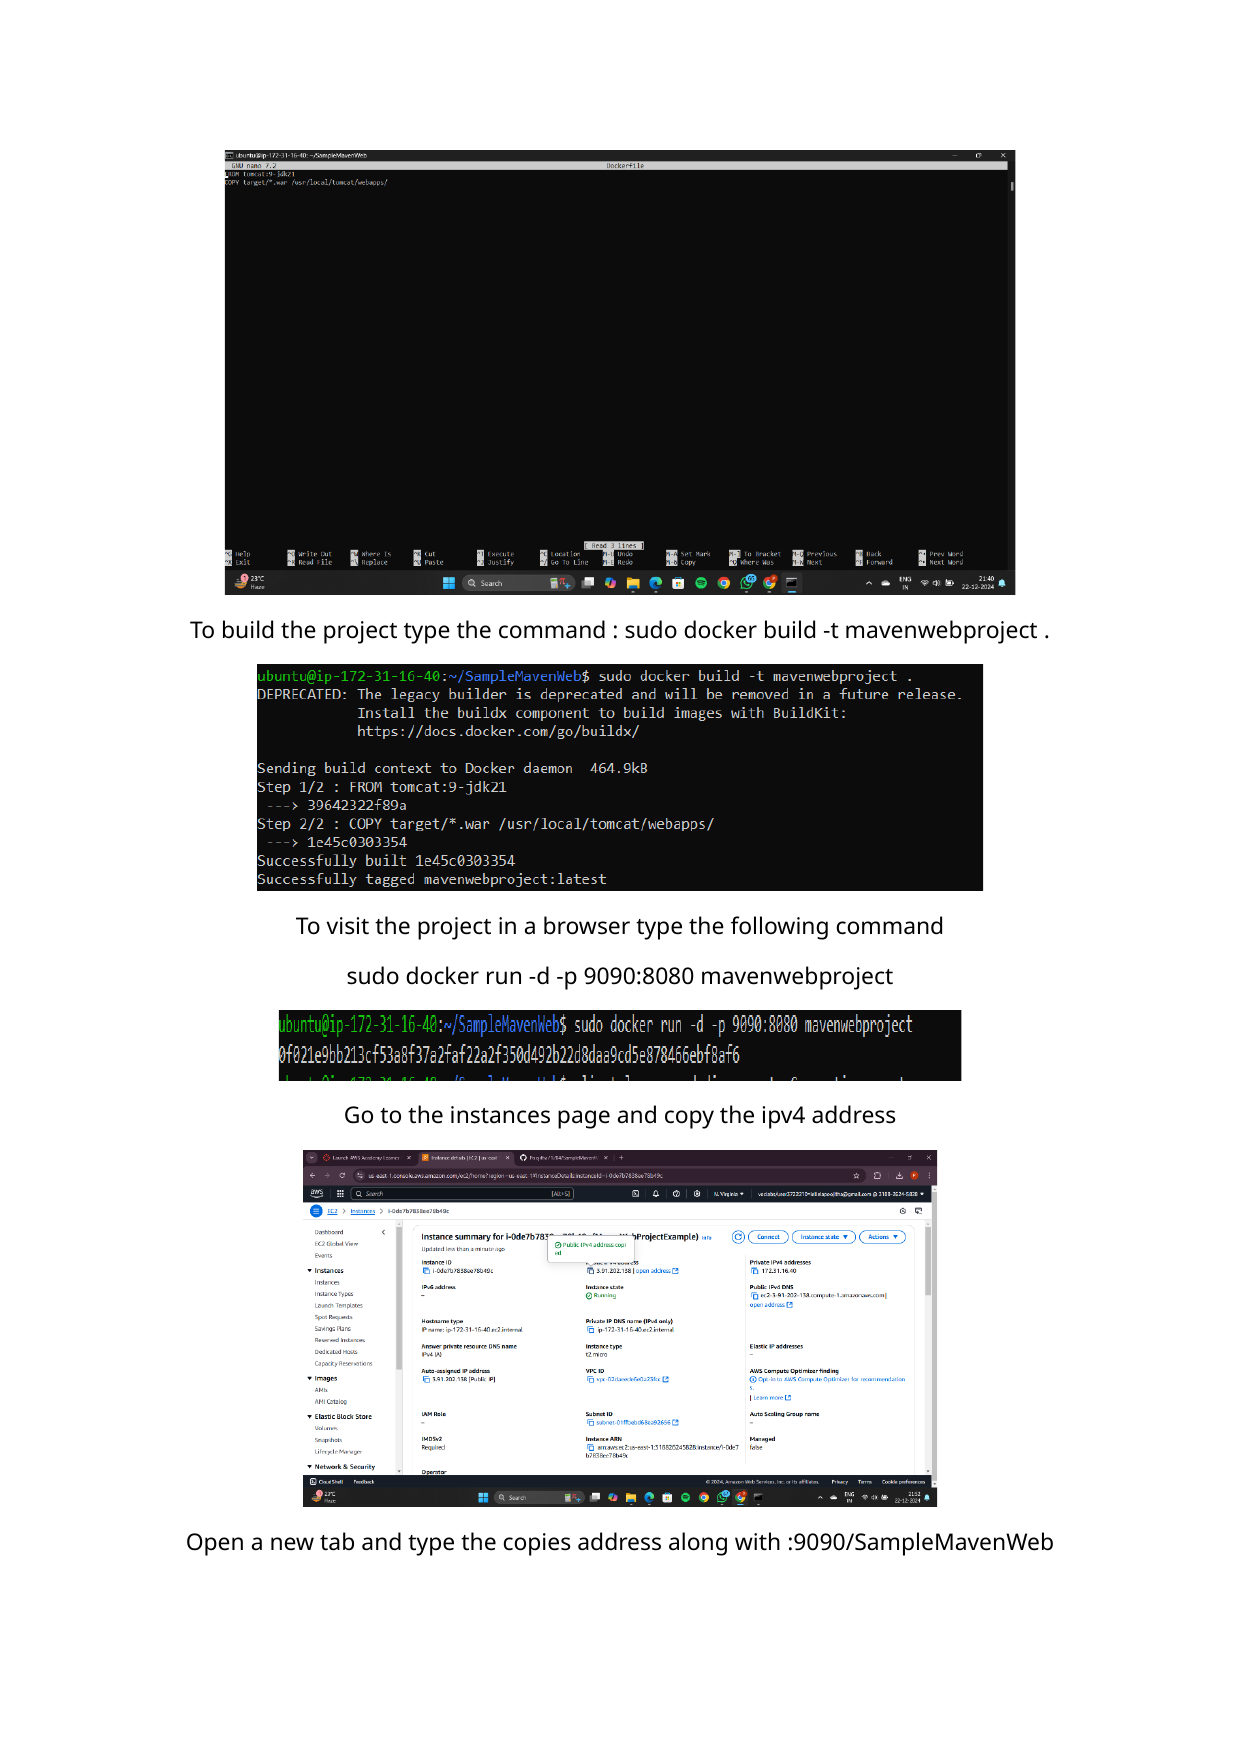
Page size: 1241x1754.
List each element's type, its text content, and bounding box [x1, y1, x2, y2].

picture [224, 150, 1016, 595]
text To build the project type the command : sudo docker build -t mavenwebproject . [150, 614, 1090, 645]
picture [257, 664, 984, 891]
text To visit the project in a browser type the following command [150, 910, 1090, 941]
text Open a new tab and type the copies address along with :9090/SampleMavenWeb [150, 1525, 1090, 1557]
picture [278, 1010, 962, 1081]
picture [303, 1150, 938, 1507]
text sudo docker run -d -p 9090:8080 mavenwebproject [150, 960, 1090, 991]
text Go to the instances page and copy the ipv4 address [150, 1099, 1090, 1131]
